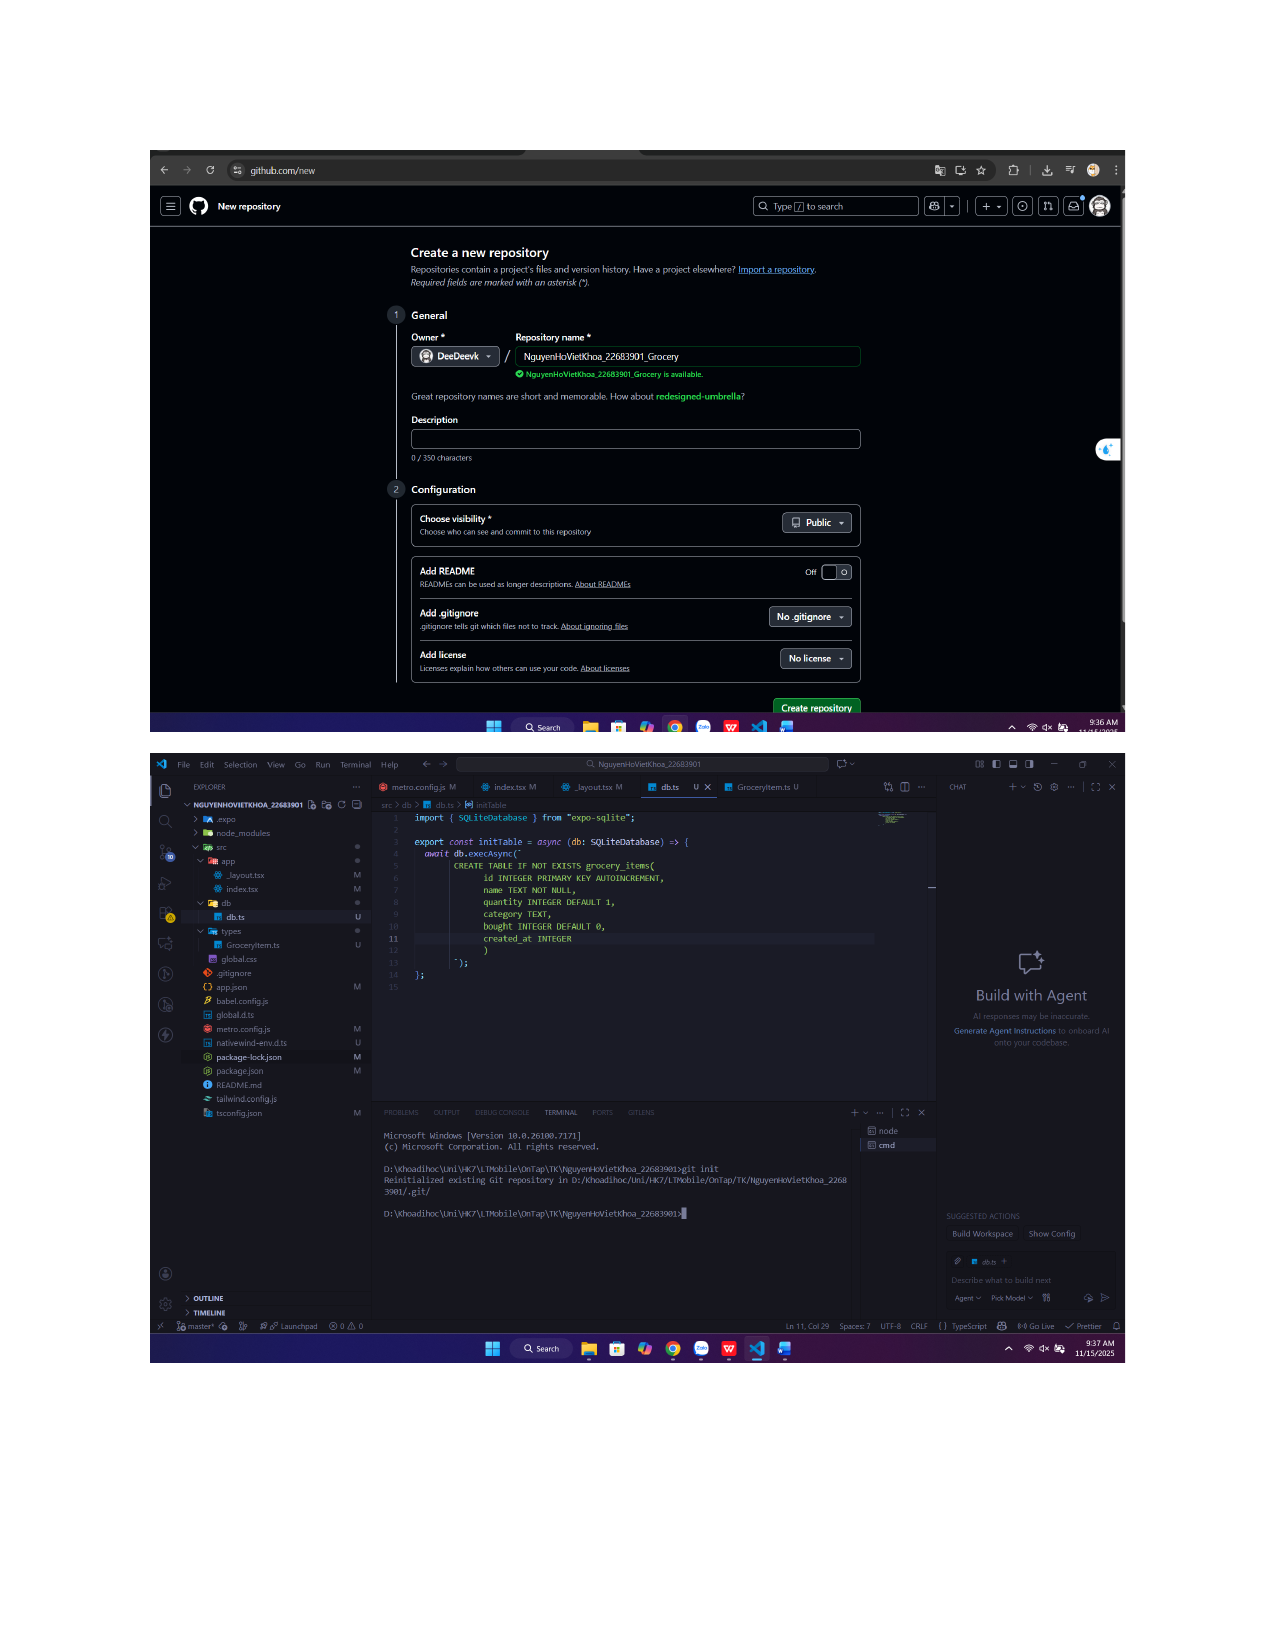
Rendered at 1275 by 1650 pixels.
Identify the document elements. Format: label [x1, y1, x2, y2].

picture [150, 150, 1125, 732]
picture [150, 753, 1125, 1363]
